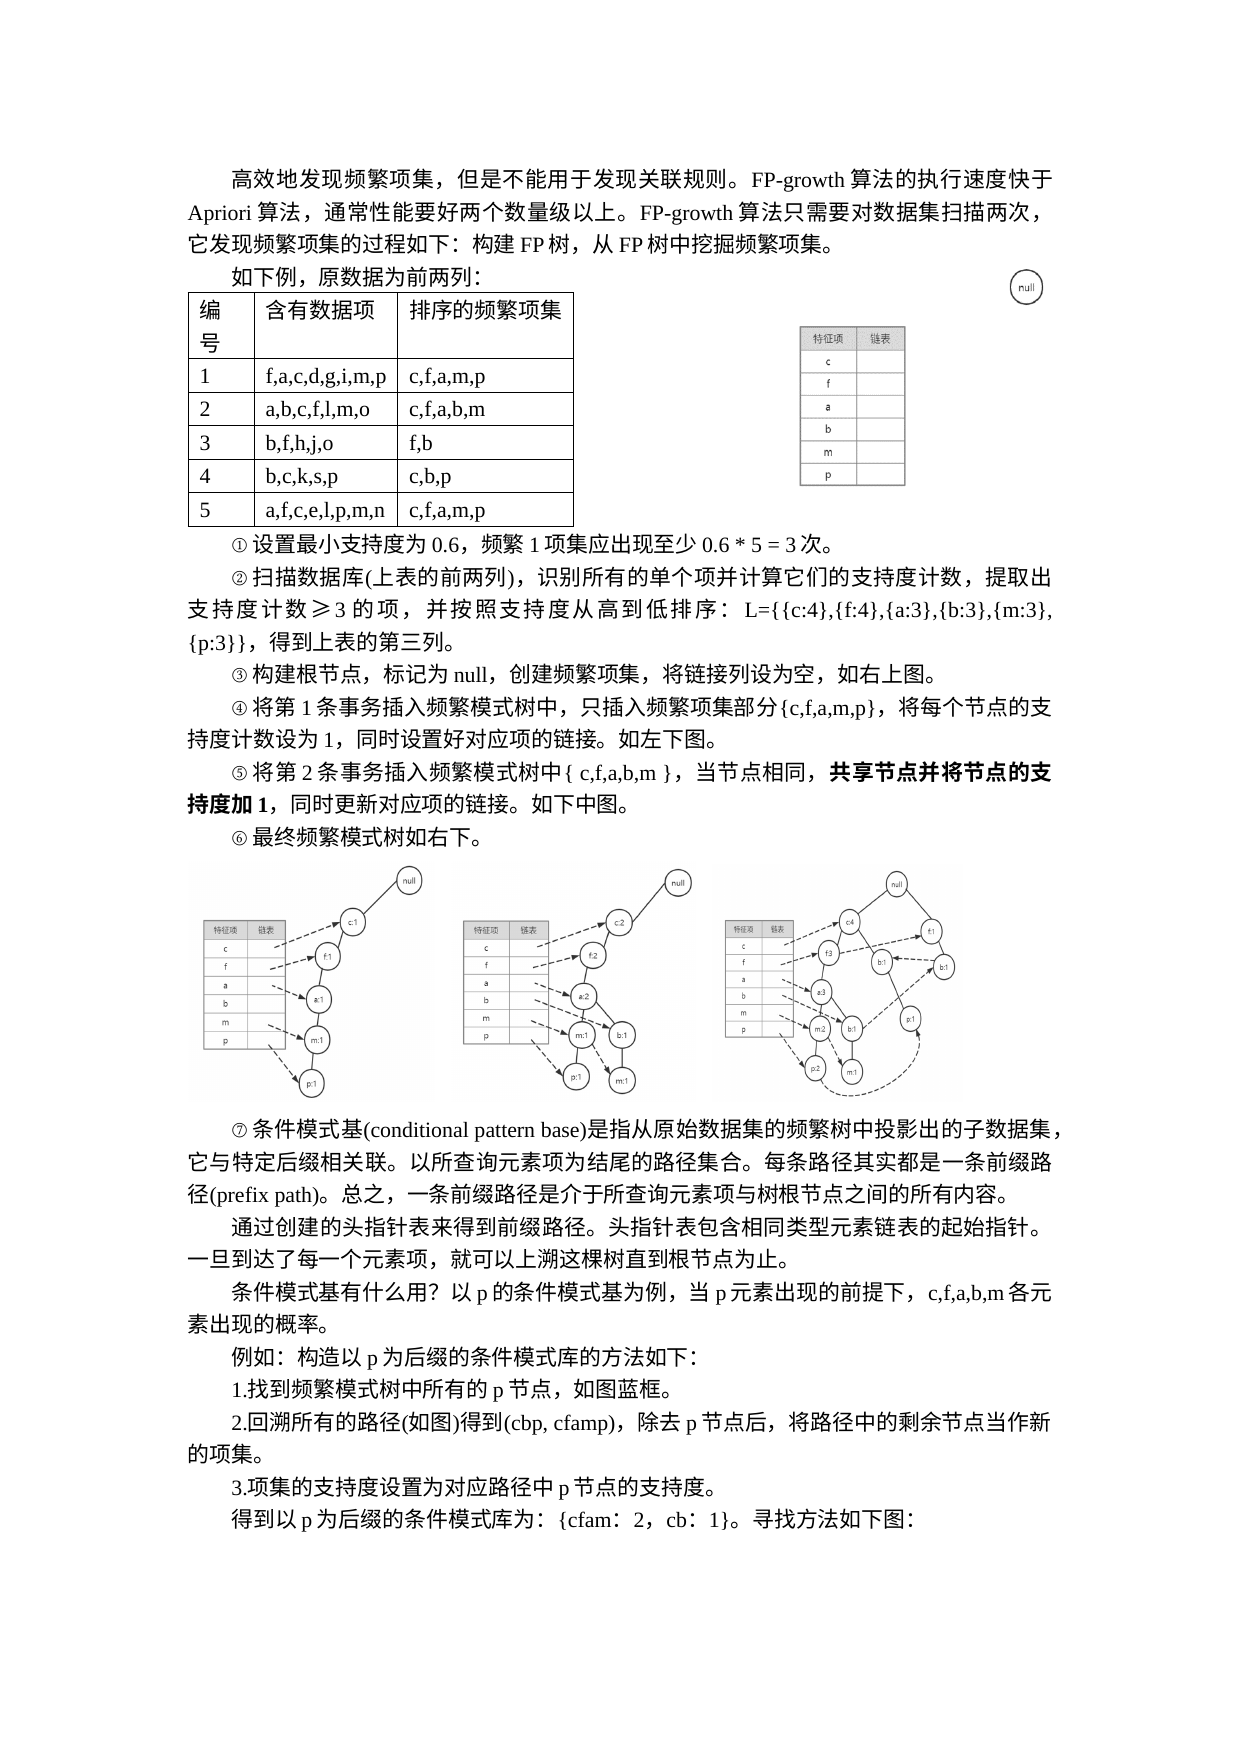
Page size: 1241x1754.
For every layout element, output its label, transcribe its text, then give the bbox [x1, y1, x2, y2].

text 3.项集的支持度设置为对应路径中p节点的支持度。 [187, 1469, 1053, 1502]
text 2.回溯所有的路径(如图)得到(cbp, cfamp)，除去p节点后，将路径中的剩余节点当作新的项集。 [187, 1404, 1053, 1469]
table_header 含有数据项 [255, 293, 397, 358]
table_cell f,b [398, 426, 573, 459]
table_cell 2 [189, 393, 254, 425]
text ③构建根节点，标记为null，创建频繁项集，将链接列设为空，如右上图。 [187, 657, 1053, 689]
table_cell c,f,a,m,p [398, 493, 573, 526]
text 例如：构造以p为后缀的条件模式库的方法如下： [187, 1339, 1053, 1372]
text ②扫描数据库(上表的前两列)，识别所有的单个项并计算它们的支持度计数，提取出支持度计数≥3的项，并按照支持度从高到低排序：L={{c:4},{f:4},{a:3},{b:3},{m:3},{p:3}}，得到上表的第三列。 [187, 559, 1053, 657]
table_cell 3 [189, 426, 254, 459]
table_cell f,a,c,d,g,i,m,p [255, 359, 397, 392]
table_header 排序的频繁项集 [398, 293, 573, 358]
picture [793, 260, 1051, 493]
text 通过创建的头指针表来得到前缀路径。头指针表包含相同类型元素链表的起始指针。一旦到达了每一个元素项，就可以上溯这棵树直到根节点为止。 [187, 1209, 1053, 1274]
table_cell c,f,a,m,p [398, 359, 573, 392]
picture [451, 861, 696, 1102]
picture [712, 864, 964, 1102]
text ④将第1条事务插入频繁模式树中，只插入频繁项集部分{c,f,a,m,p}，将每个节点的支持度计数设为1，同时设置好对应项的链接。如左下图。 [187, 689, 1053, 754]
text ⑥最终频繁模式树如右下。 [187, 819, 1053, 852]
text 高效地发现频繁项集，但是不能用于发现关联规则。FP-growth算法的执行速度快于Apriori算法，通常性能要好两个数量级以上。FP-growth算法只需要对数据集扫描两次，它发现频繁项集的过程如下：构建FP树，从FP树中挖掘频繁项集。 [187, 162, 1053, 259]
table_cell c,f,a,b,m [398, 393, 573, 425]
table_cell 4 [189, 460, 254, 492]
text ⑦条件模式基(conditional pattern base)是指从原始数据集的频繁树中投影出的子数据集，它与特定后缀相关联。以所查询元素项为结尾的路径集合。每条路径其实都是一条前缀路径(prefix path)。总之，一条前缀路径是介于所查询元素项与树根节点之间的所有内容。 [187, 1112, 1053, 1209]
table_cell b,c,k,s,p [255, 460, 397, 492]
text 条件模式基有什么用？以p的条件模式基为例，当p元素出现的前提下，c,f,a,b,m各元素出现的概率。 [187, 1274, 1053, 1339]
table_cell 5 [189, 493, 254, 526]
table_cell b,f,h,j,o [255, 426, 397, 459]
text ①设置最小支持度为0.6，频繁1项集应出现至少0.6 * 5 = 3次。 [187, 527, 1053, 559]
table_cell a,b,c,f,l,m,o [255, 393, 397, 425]
picture [187, 861, 435, 1102]
text 如下例，原数据为前两列： [187, 259, 1053, 292]
table_header 编号 [189, 293, 254, 358]
table_cell 1 [189, 359, 254, 392]
text 1.找到频繁模式树中所有的p节点，如图蓝框。 [187, 1372, 1053, 1404]
text ⑤将第2条事务插入频繁模式树中{ c,f,a,b,m }，当节点相同，共享节点并将节点的支持度加1，同时更新对应项的链接。如下中图。 [187, 754, 1053, 819]
table_cell c,b,p [398, 460, 573, 492]
table_cell a,f,c,e,l,p,m,n [255, 493, 397, 526]
text 得到以p为后缀的条件模式库为：{cfam：2，cb：1}。寻找方法如下图： [187, 1502, 1053, 1534]
